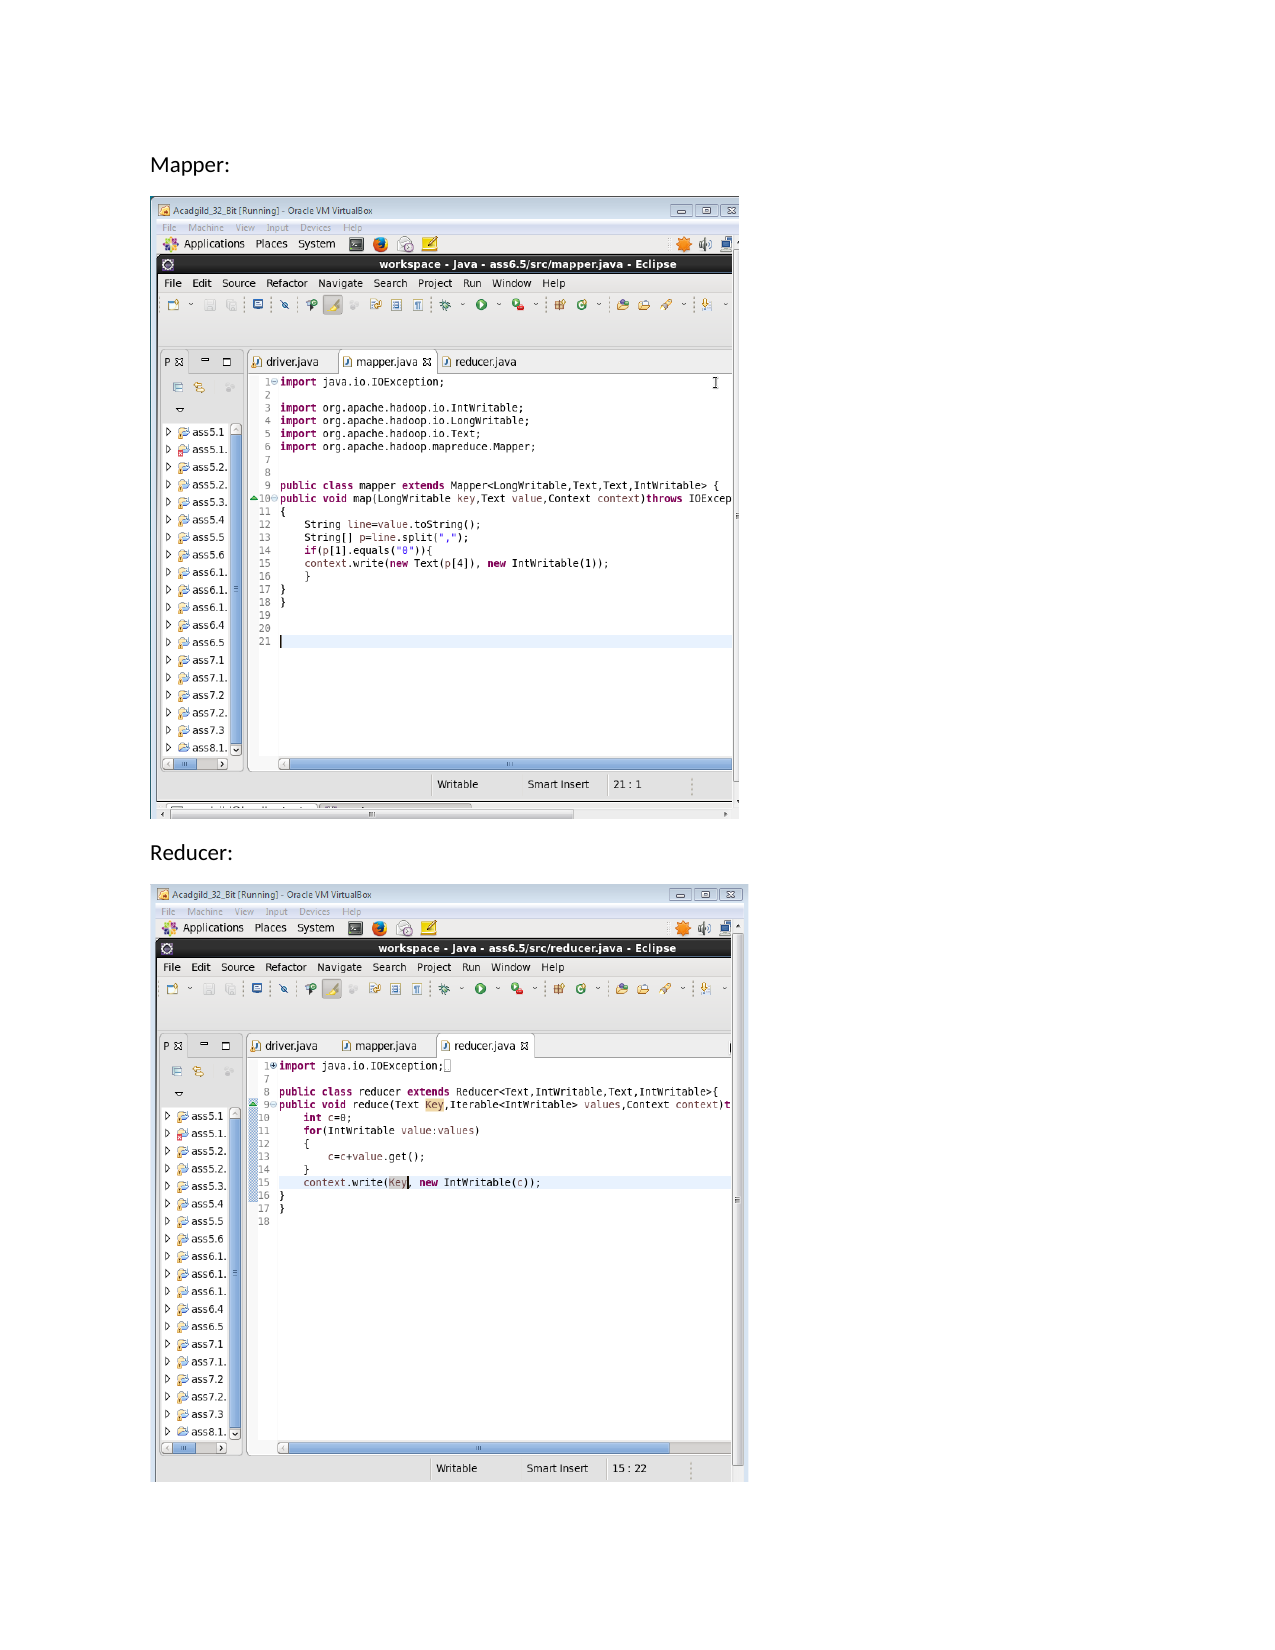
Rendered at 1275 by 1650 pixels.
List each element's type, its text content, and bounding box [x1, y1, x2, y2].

text Reducer: [150, 838, 1125, 866]
picture [150, 196, 739, 819]
text Mapper: [150, 150, 1125, 178]
picture [150, 884, 749, 1482]
